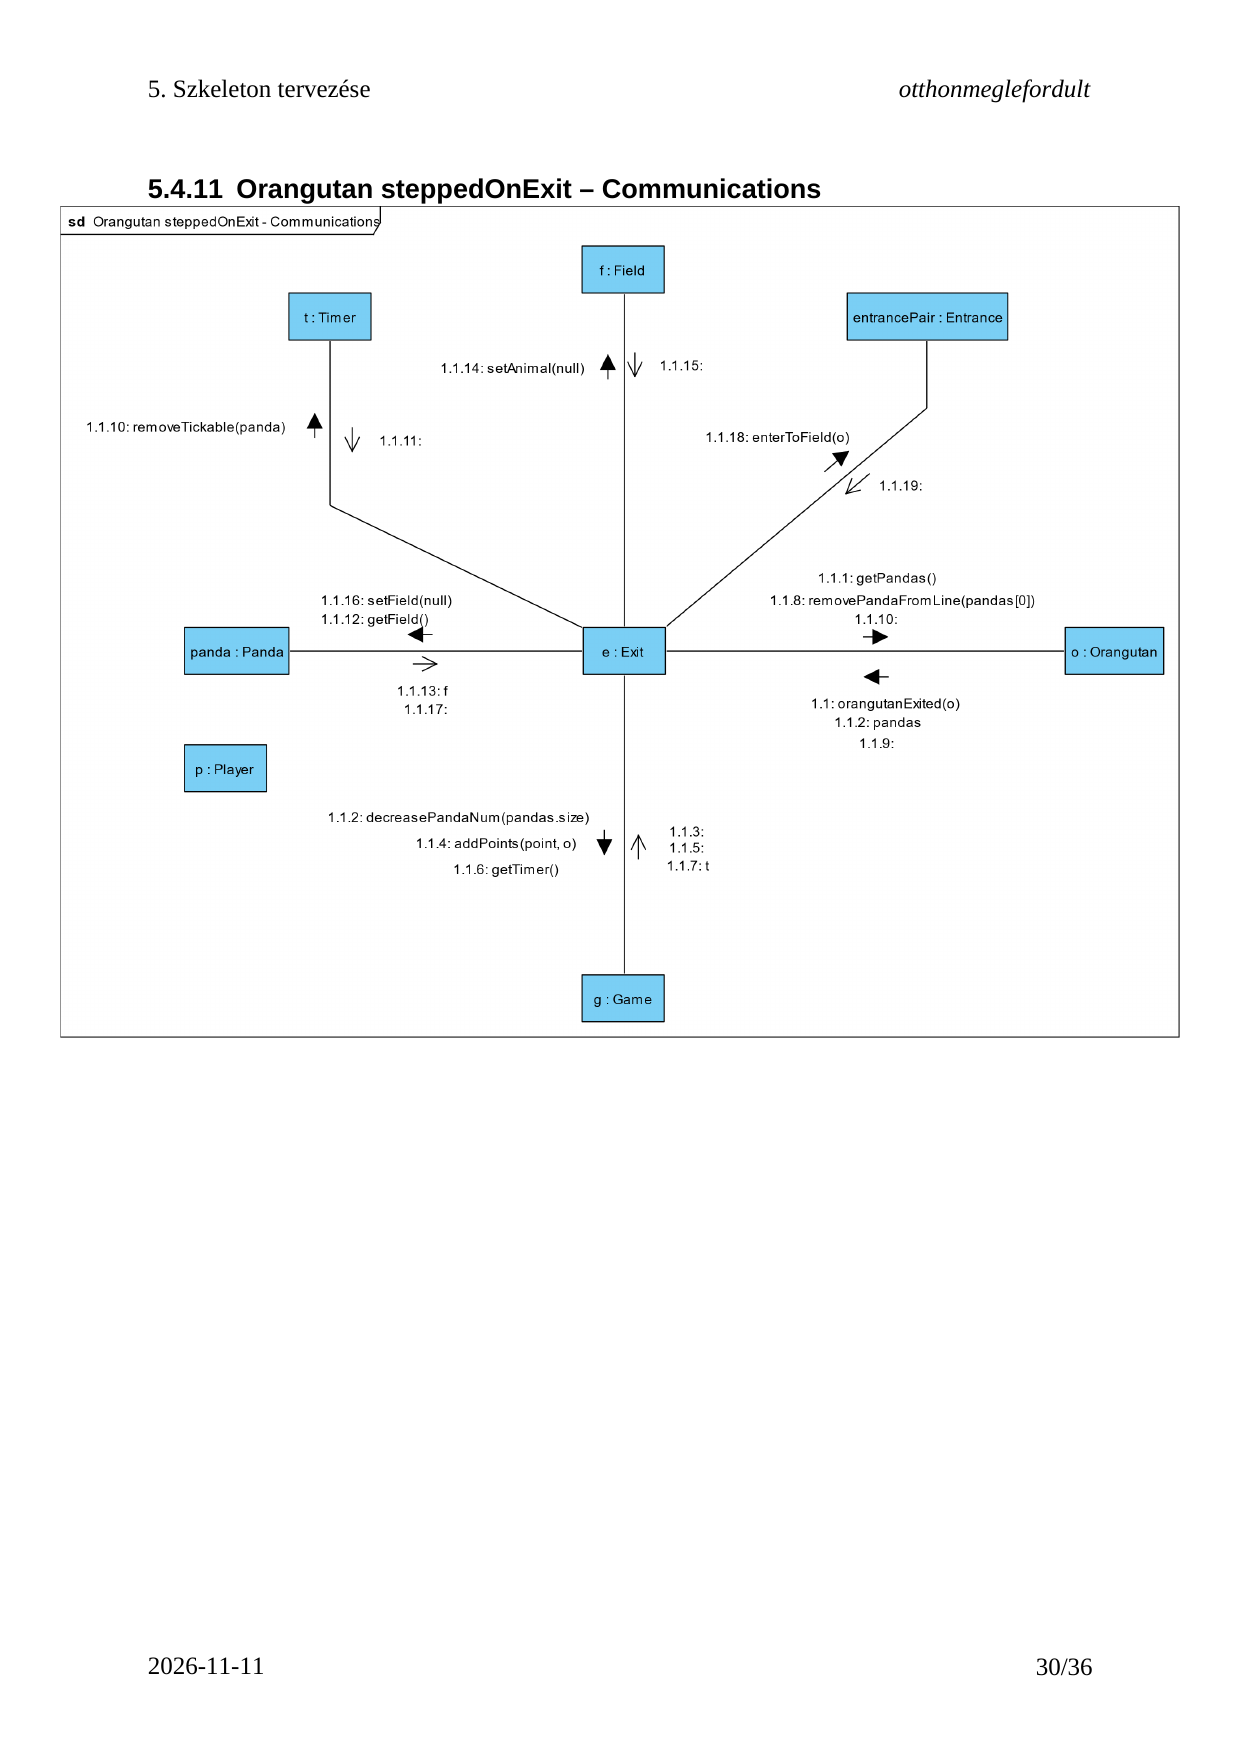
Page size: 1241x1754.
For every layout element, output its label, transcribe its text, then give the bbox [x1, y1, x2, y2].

picture [60, 206, 1180, 1038]
subtitle Orangutan steppedOnExit – Communications [148, 173, 1093, 204]
